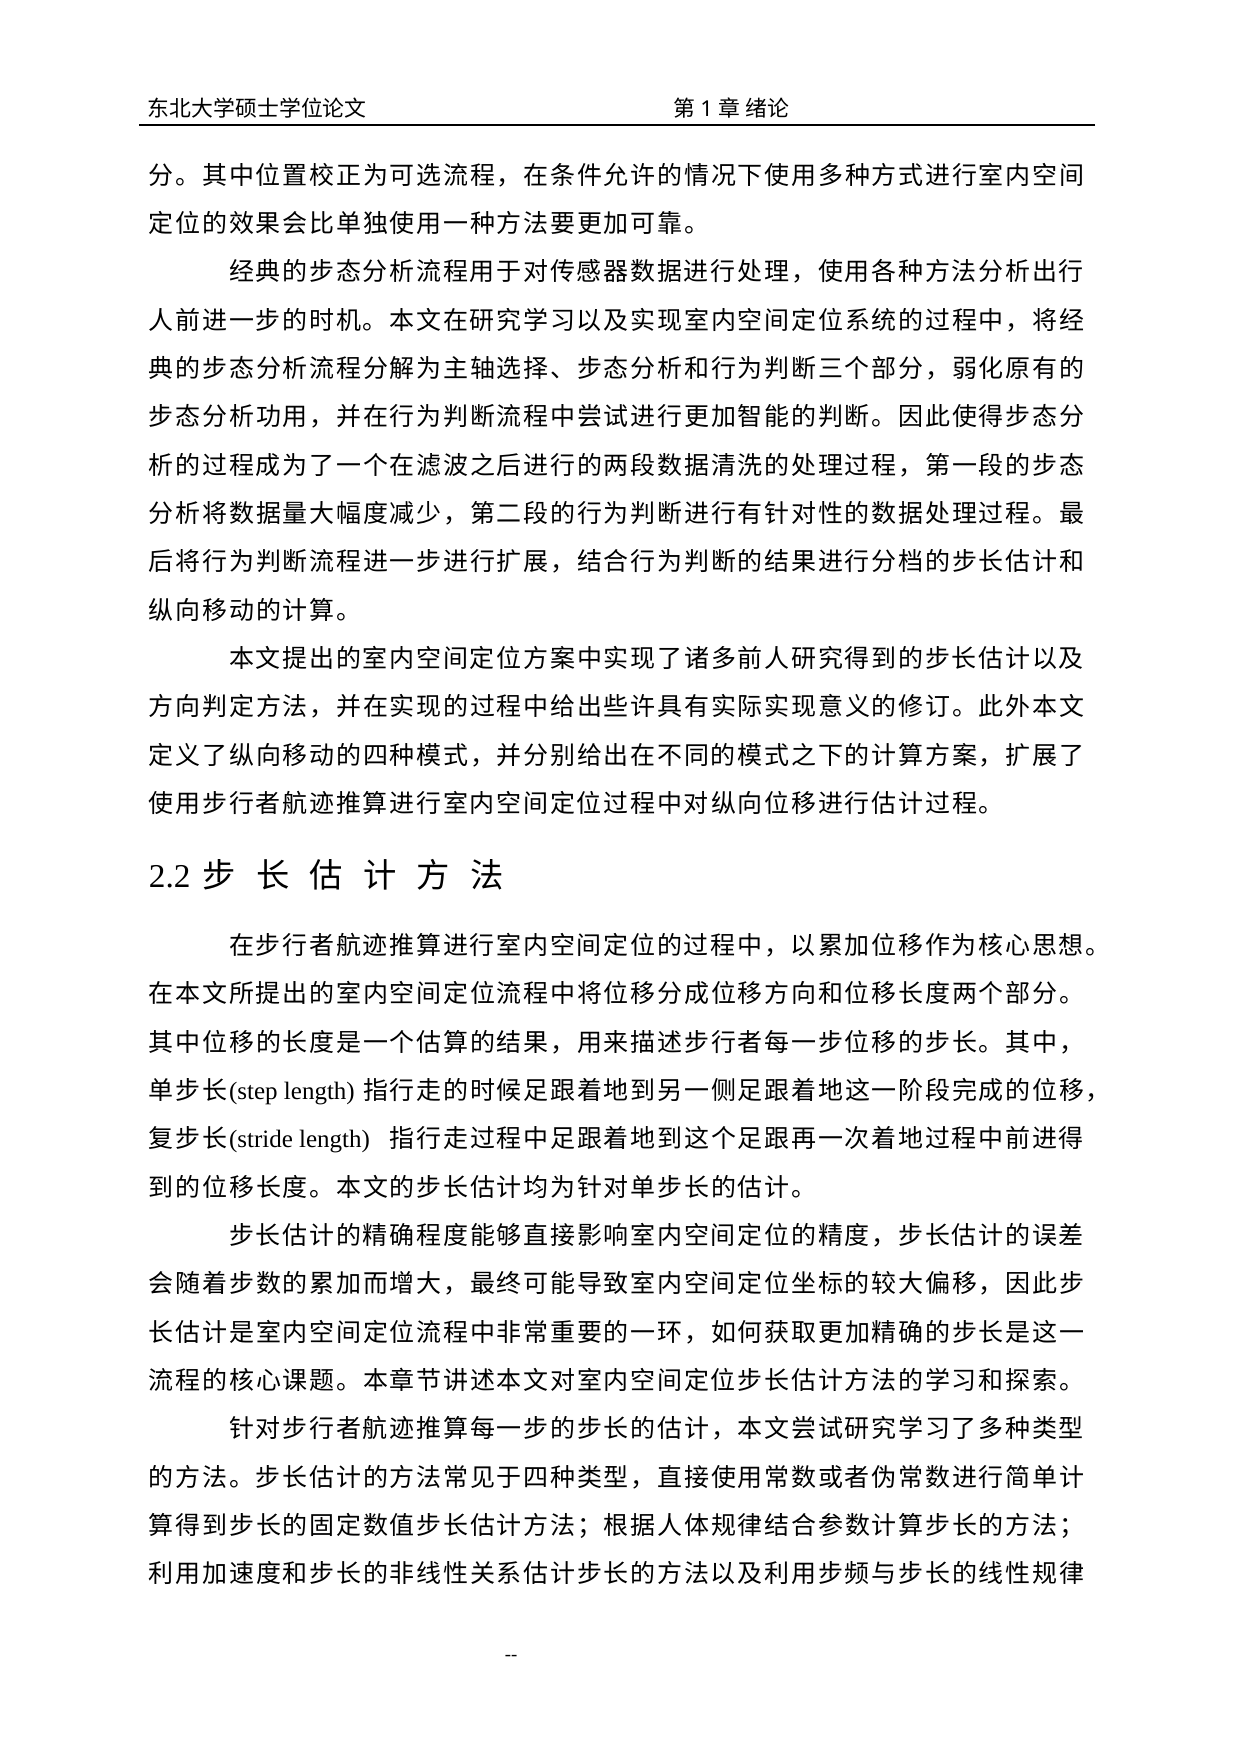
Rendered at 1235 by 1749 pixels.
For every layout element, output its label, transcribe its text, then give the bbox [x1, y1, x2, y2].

text 经典的步态分析流程用于对传感器数据进行处理，使用各种方法分析出行人前进一步的时机。本文在研究学习以及实现室内空间定位系统的过程中，将经典的步态分析流程分解为主轴选择、步态分析和行为判断三个部分，弱化原有的步态分析功用，并在行为判断流程中尝试进行更加智能的判断。因此使得步态分析的过程成为了一个在滤波之后进行的两段数据清洗的处理过程，第一段的步态分析将数据量大幅度减少，第二段的行为判断进行有针对性的数据处理过程。最后将行为判断流程进一步进行扩展，结合行为判断的结果进行分档的步长估计和纵向移动的计算。 [149, 246, 1086, 632]
text 本文提出的室内空间定位方案中实现了诸多前人研究得到的步长估计以及方向判定方法，并在实现的过程中给出些许具有实际实现意义的修订。此外本文定义了纵向移动的四种模式，并分别给出在不同的模式之下的计算方案，扩展了使用步行者航迹推算进行室内空间定位过程中对纵向位移进行估计过程。 [149, 632, 1086, 826]
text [149, 1403, 1086, 1596]
text 步长估计的精确程度能够直接影响室内空间定位的精度，步长估计的误差会随着步数的累加而增大，最终可能导致室内空间定位坐标的较大偏移，因此步长估计是室内空间定位流程中非常重要的一环，如何获取更加精确的步长是这一流程的核心课题。本章节讲述本文对室内空间定位步长估计方法的学习和探索。 [149, 1209, 1086, 1403]
text 在步行者航迹推算进行室内空间定位的过程中，以累加位移作为核心思想。在本文所提出的室内空间定位流程中将位移分成位移方向和位移长度两个部分。其中位移的长度是一个估算的结果，用来描述步行者每一步位移的步长。其中，单步长(step length)指行走的时候足跟着地到另一侧足跟着地这一阶段完成的位移，复步长(stride length)指行走过程中足跟着地到这个足跟再一次着地过程中前进得到的位移长度。本文的步长估计均为针对单步长的估计。 [149, 919, 1086, 1209]
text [149, 149, 1086, 246]
subtitle 步长估计方法 [149, 848, 1086, 897]
